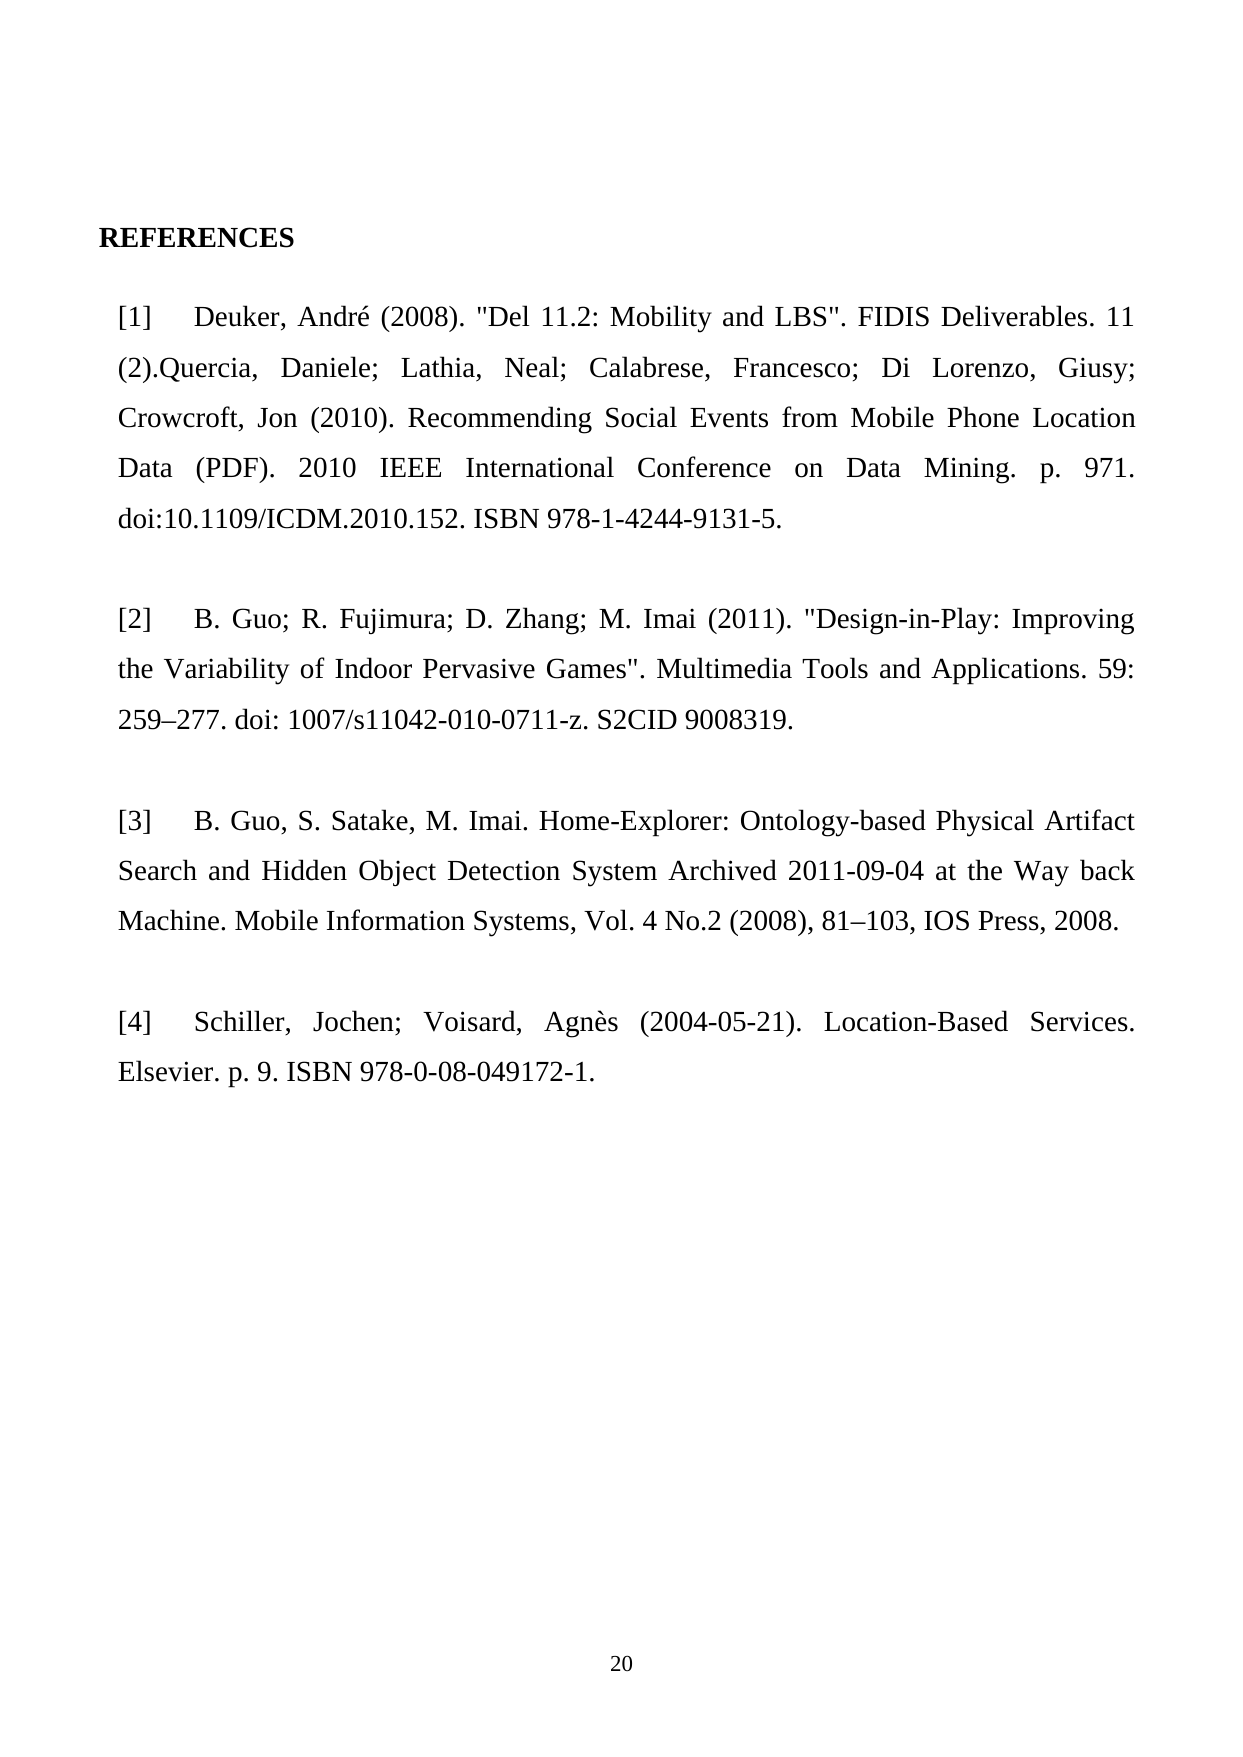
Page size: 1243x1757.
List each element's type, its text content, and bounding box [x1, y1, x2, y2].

list B. Guo; R. Fujimura; D. Zhang; M. Imai (2011). "Design-in-Play: Improving the Variability of Indoor Pervasive Games". Multimedia Tools and Applications. 59: 259–277. doi: 1007/s11042-010-0711-z. S2CID 9008319. [118, 601, 1136, 736]
list B. Guo, S. Satake, M. Imai. Home-Explorer: Ontology-based Physical Artifact Search and Hidden Object Detection System Archived 2011-09-04 at the Way back Machine. Mobile Information Systems, Vol. 4 No.2 (2008), 81–103, IOS Press, 2008. [118, 803, 1136, 937]
text REFERENCES [99, 220, 1136, 254]
list Schiller, Jochen; Voisard, Agnès (2004-05-21). Location-Based Services. Elsevier. p. 9. ISBN 978-0-08-049172-1. [118, 1004, 1136, 1088]
list Deuker, André (2008). "Del 11.2: Mobility and LBS". FIDIS Deliverables. 11 (2).Quercia, Daniele; Lathia, Neal; Calabrese, Francesco; Di Lorenzo, Giusy; Crowcroft, Jon (2010). Recommending Social Events from Mobile Phone Location Data (PDF). 2010 IEEE International Conference on Data Mining. p. 971. doi:10.1109/ICDM.2010.152. ISBN 978-1-4244-9131-5. [118, 299, 1136, 534]
